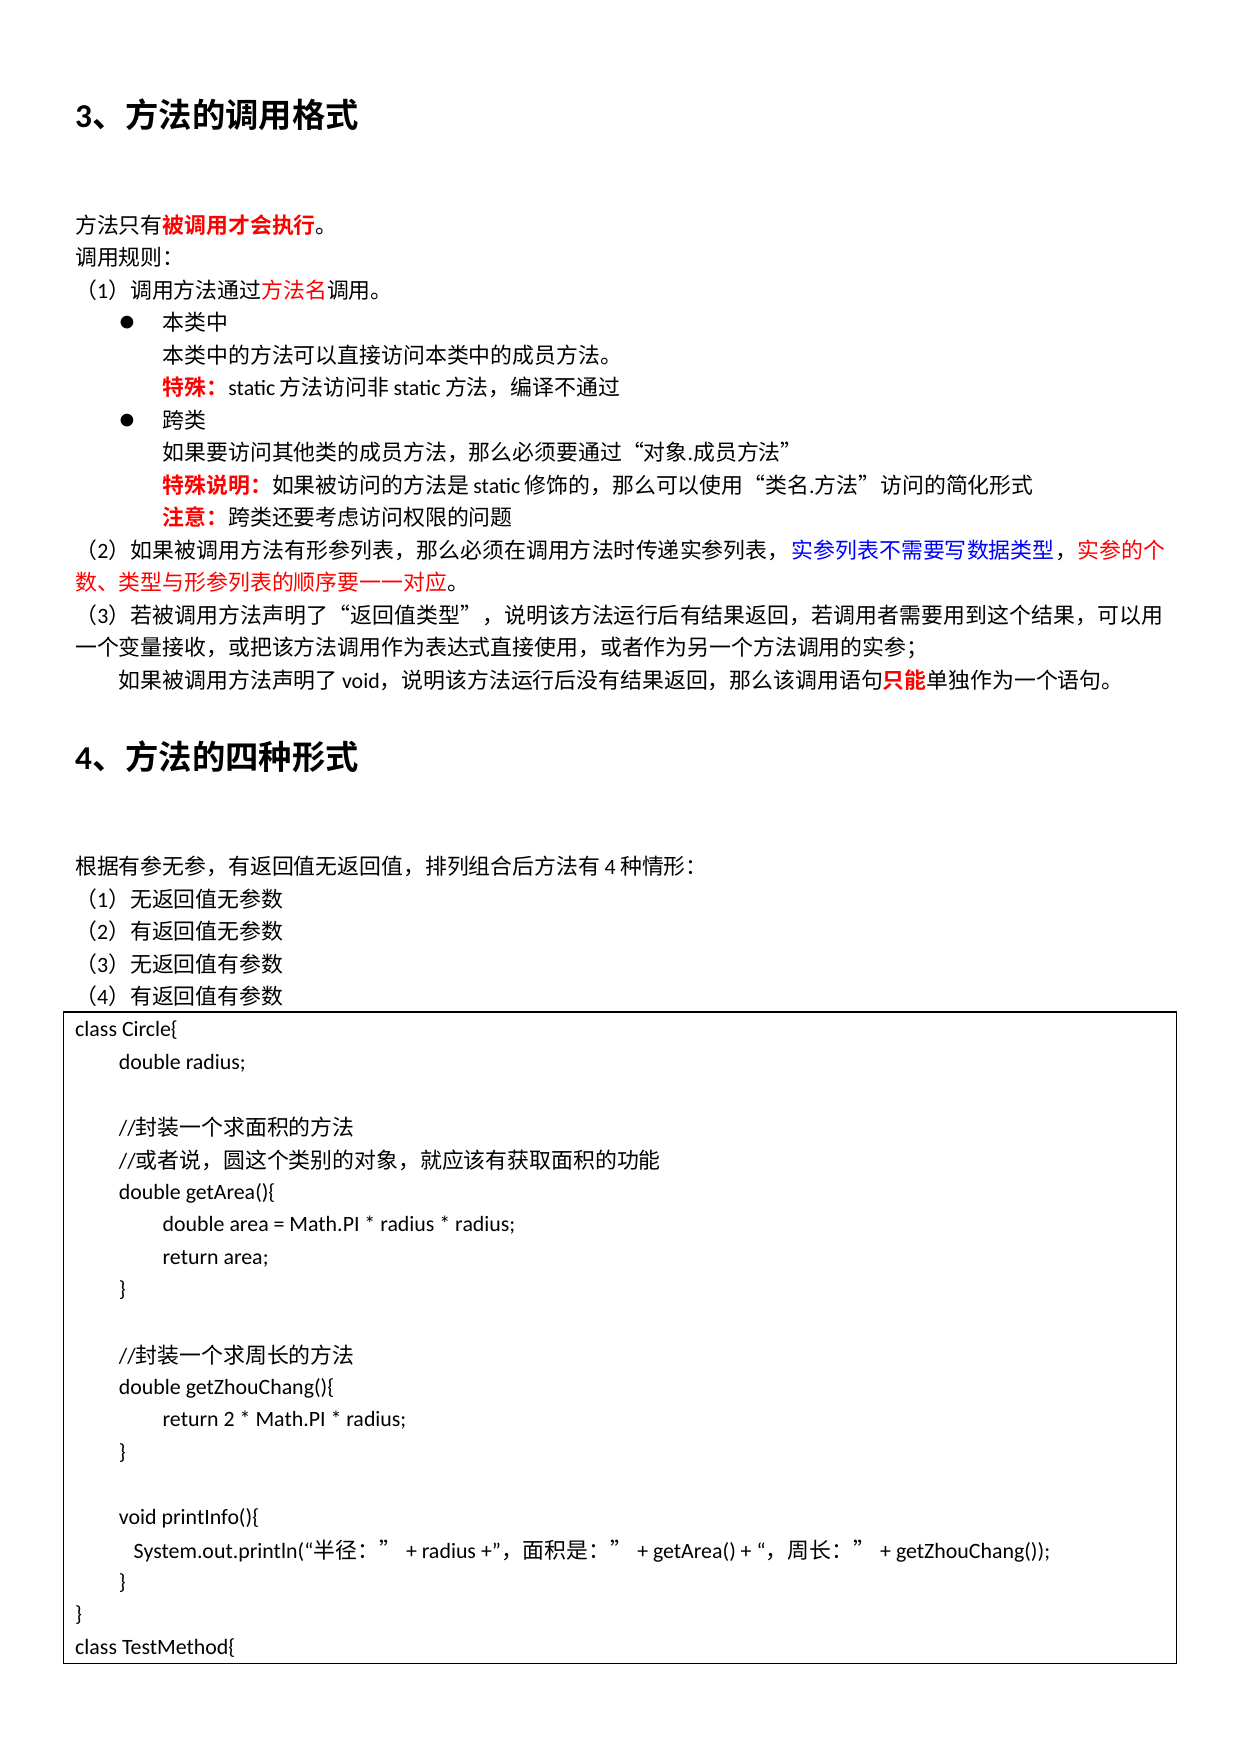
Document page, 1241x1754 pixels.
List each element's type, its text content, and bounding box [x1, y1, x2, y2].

text （2）有返回值无参数 [75, 914, 1165, 946]
text 调用规则： [75, 240, 1165, 272]
text 如果要访问其他类的成员方法，那么必须要通过“对象.成员方法” [119, 435, 1165, 467]
list 本类中 [75, 305, 1165, 337]
text 注意：跨类还要考虑访问权限的问题 [119, 500, 1165, 532]
text （3）若被调用方法声明了“返回值类型”，说明该方法运行后有结果返回，若调用者需要用到这个结果，可以用一个变量接收，或把该方法调用作为表达式直接使用，或者作为另一个方法调用的实参； [75, 597, 1165, 662]
text 特殊说明：如果被访问的方法是static修饰的，那么可以使用“类名.方法”访问的简化形式 [119, 467, 1165, 500]
text 特殊：static方法访问非static方法，编译不通过 [119, 370, 1165, 402]
subtitle 3、方法的调用格式 [75, 81, 1165, 146]
text （1）无返回值无参数 [75, 881, 1165, 914]
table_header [64, 1013, 1176, 1662]
text 本类中的方法可以直接访问本类中的成员方法。 [119, 337, 1165, 370]
text 根据有参无参，有返回值无返回值，排列组合后方法有4种情形： [75, 849, 1165, 881]
text 如果被调用方法声明了void，说明该方法运行后没有结果返回，那么该调用语句只能单独作为一个语句。 [75, 662, 1165, 695]
text 方法只有被调用才会执行。 [75, 207, 1165, 240]
subtitle 4、方法的四种形式 [75, 722, 1165, 787]
list 跨类 [75, 402, 1165, 435]
text （1）调用方法通过方法名调用。 [75, 272, 1165, 305]
text （2）如果被调用方法有形参列表，那么必须在调用方法时传递实参列表，实参列表不需要写数据类型，实参的个数、类型与形参列表的顺序要一一对应。 [75, 532, 1165, 597]
text （3）无返回值有参数 [75, 946, 1165, 979]
text （4）有返回值有参数 [75, 979, 1165, 1011]
